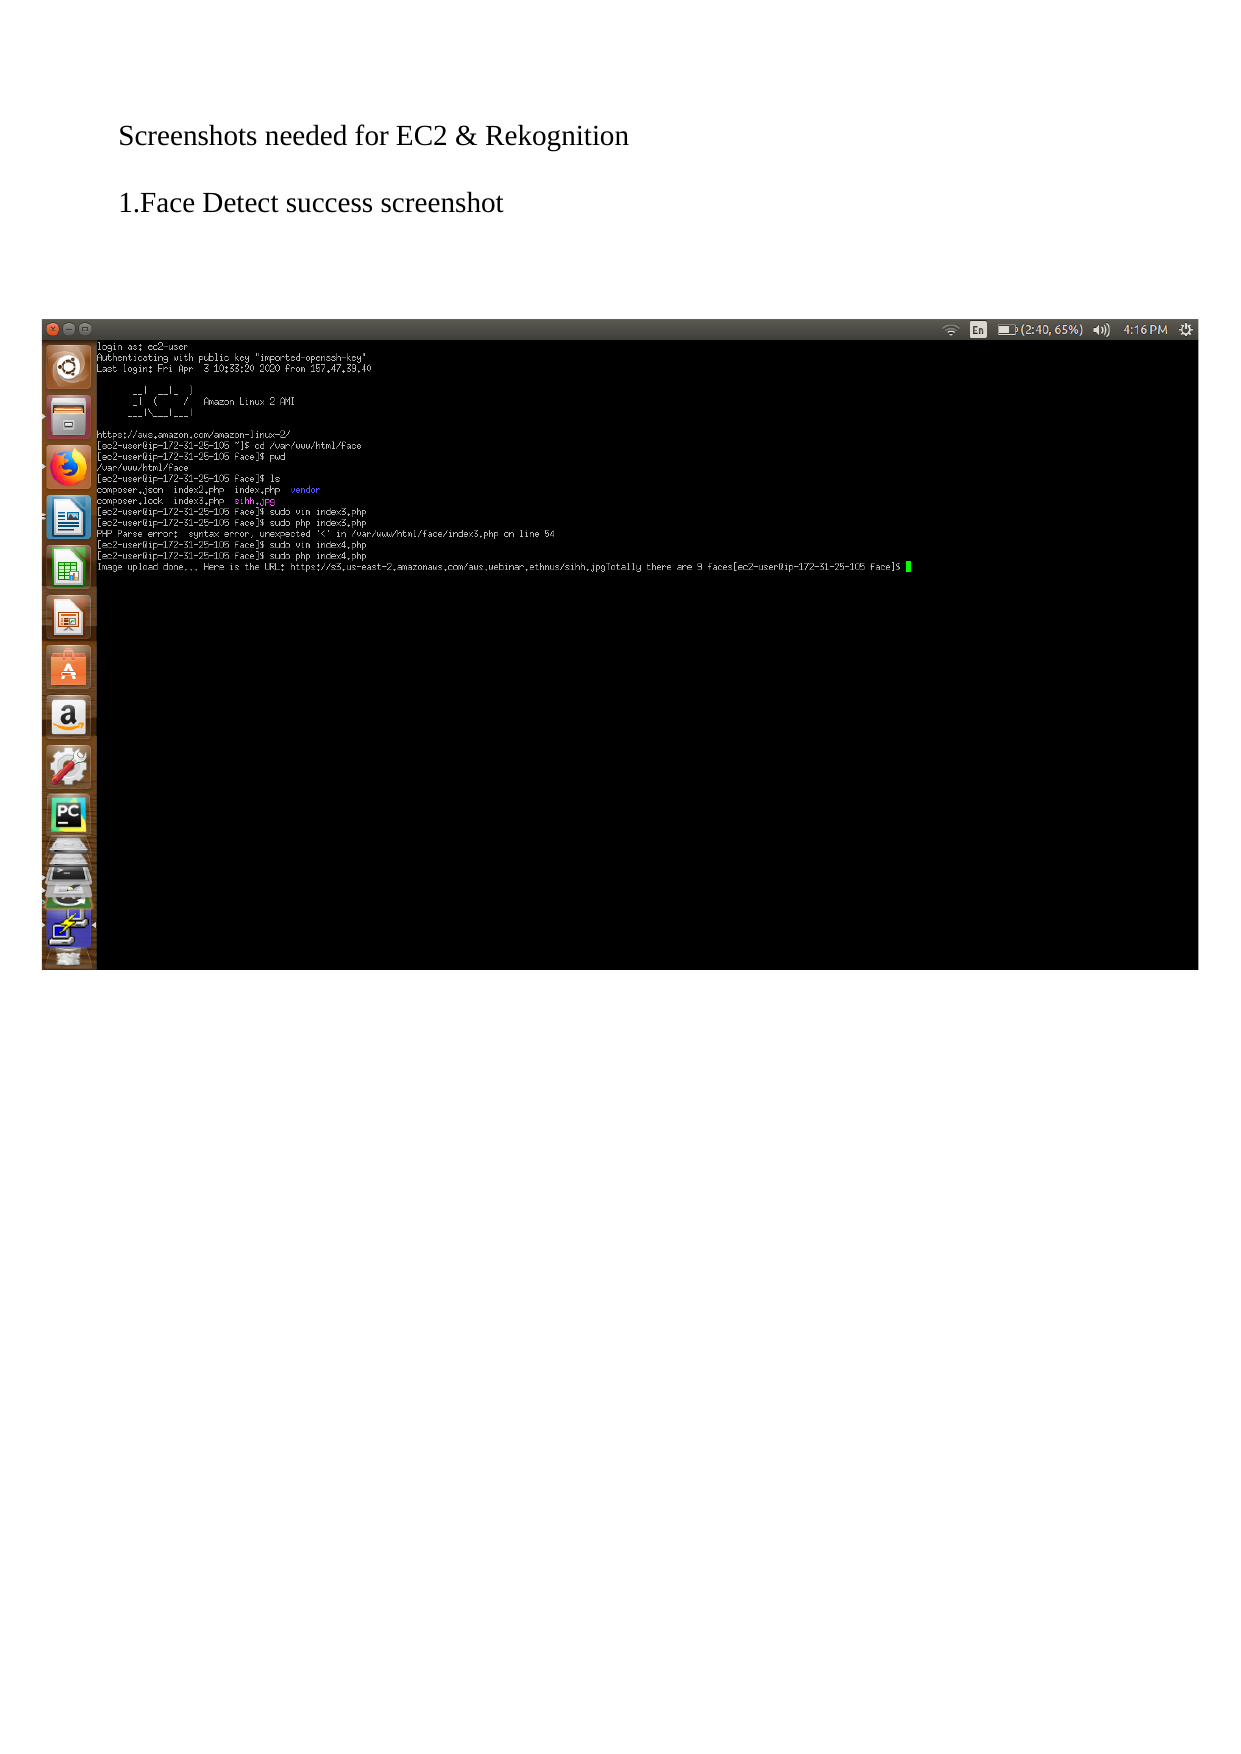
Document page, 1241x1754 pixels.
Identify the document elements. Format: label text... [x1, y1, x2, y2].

text 1.Face Detect success screenshot [118, 185, 1122, 219]
text Screenshots needed for EC2 & Rekognition [118, 118, 1122, 152]
picture [41, 319, 1199, 970]
